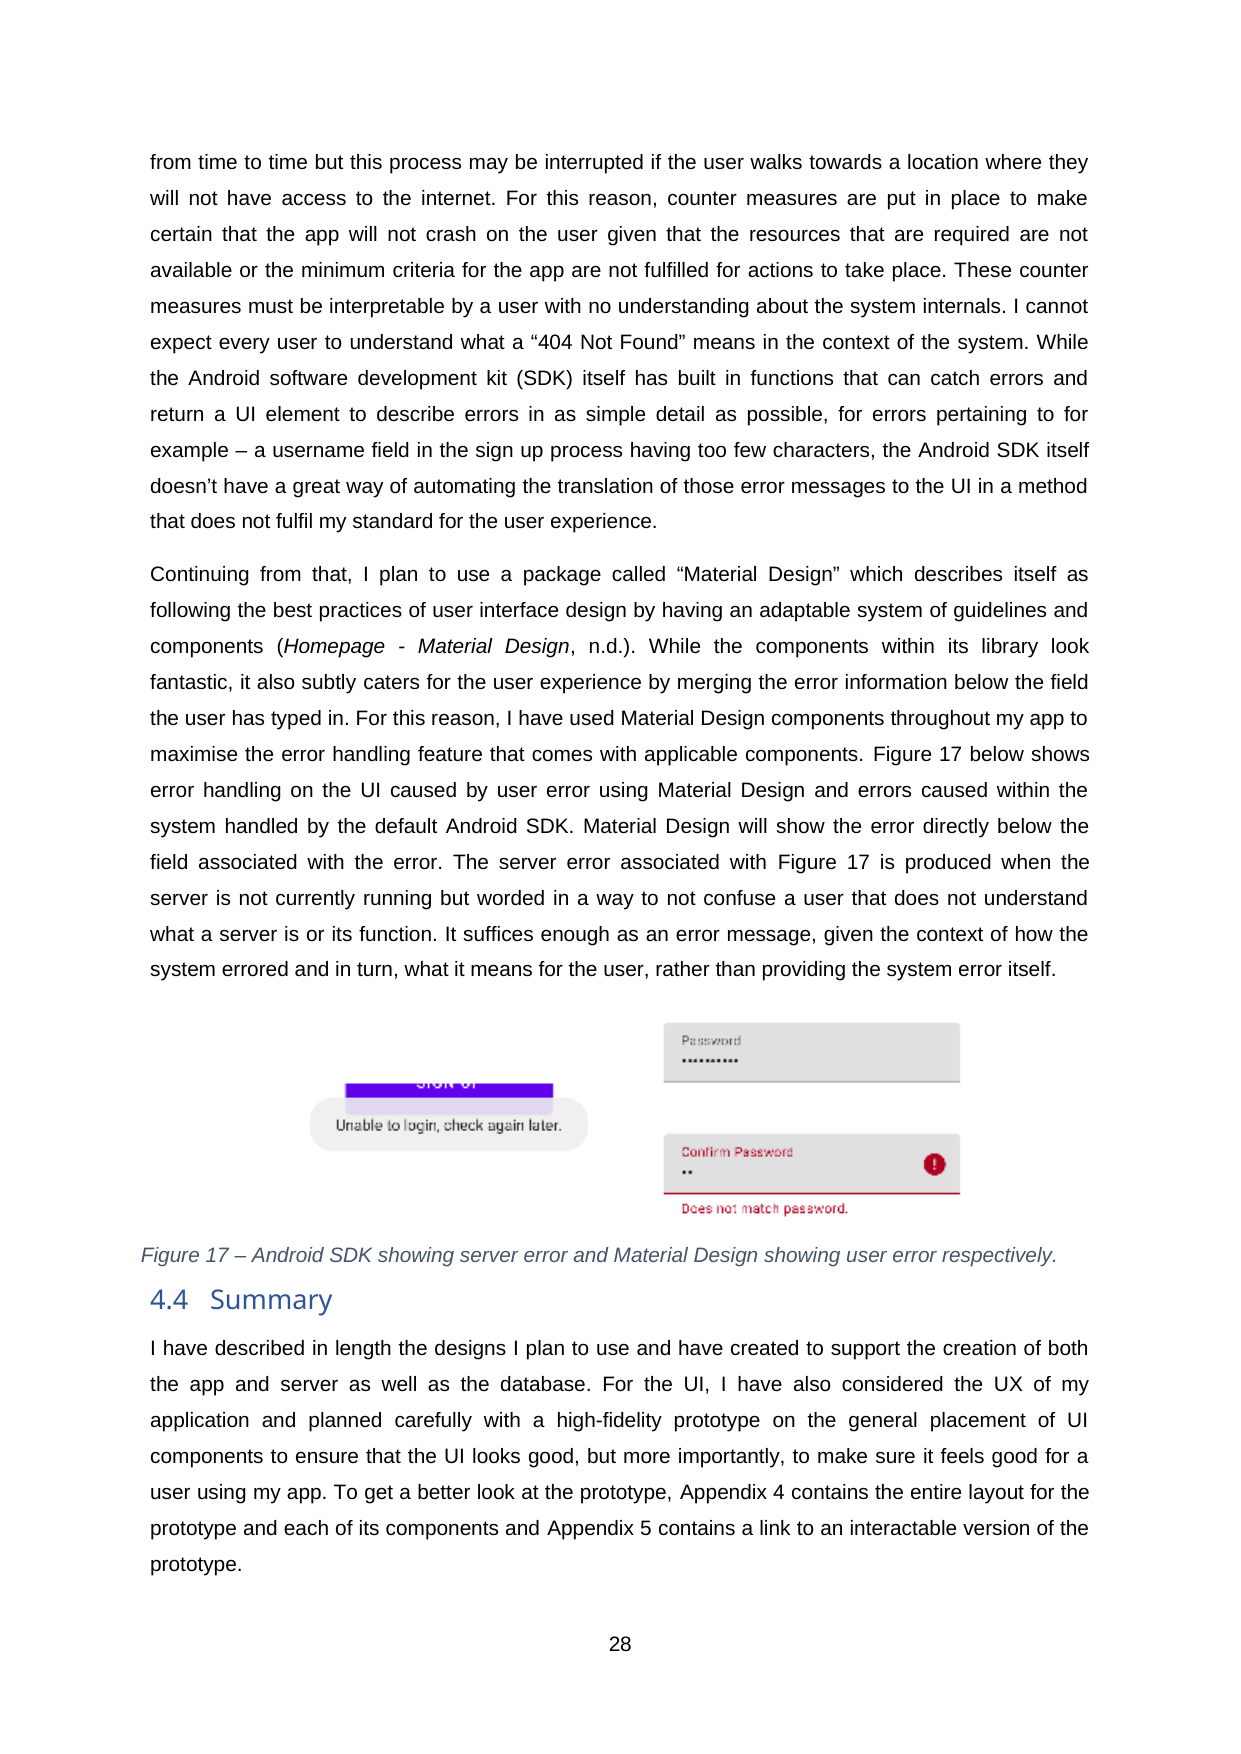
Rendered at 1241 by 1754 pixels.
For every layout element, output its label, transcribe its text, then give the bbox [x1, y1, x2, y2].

text I have described in length the designs I plan to use and have created to support the creation of both the app and server as well as the database. For the UI, I have also considered the UX of my application and planned carefully with a high-fidelity prototype on the general placement of UI components to ensure that the UI looks good, but more importantly, to make sure it feels good for a user using my app. To get a better look at the prototype, Appendix 4 contains the entire layout for the prototype and each of its components and Appendix 5 contains a link to an interactable version of the prototype. [150, 1336, 1090, 1575]
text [150, 150, 1090, 533]
text Continuing from that, I plan to use a package called “Material Design” which describes itself as following the best practices of user interface design by having an adaptable system of guidelines and components . While the components within its library look fantastic, it also subtly caters for the user experience by merging the error information below the field the user has typed in. For this reason, I have used Material Design components throughout my app to maximise the error handling feature that comes with applicable components. Figure 17 below shows error handling on the UI caused by user error using Material Design and errors caused within the system handled by the default Android SDK. Material Design will show the error directly below the field associated with the error. The server error associated with Figure 17 is produced when the server is not currently running but worded in a way to not confuse a user that does not understand what a server is or its function. It suffices enough as an error message, given the context of how the system errored and in turn, what it means for the user, rather than providing the system error itself. [150, 562, 1090, 981]
picture [639, 1009, 987, 1234]
picture [284, 1032, 616, 1233]
